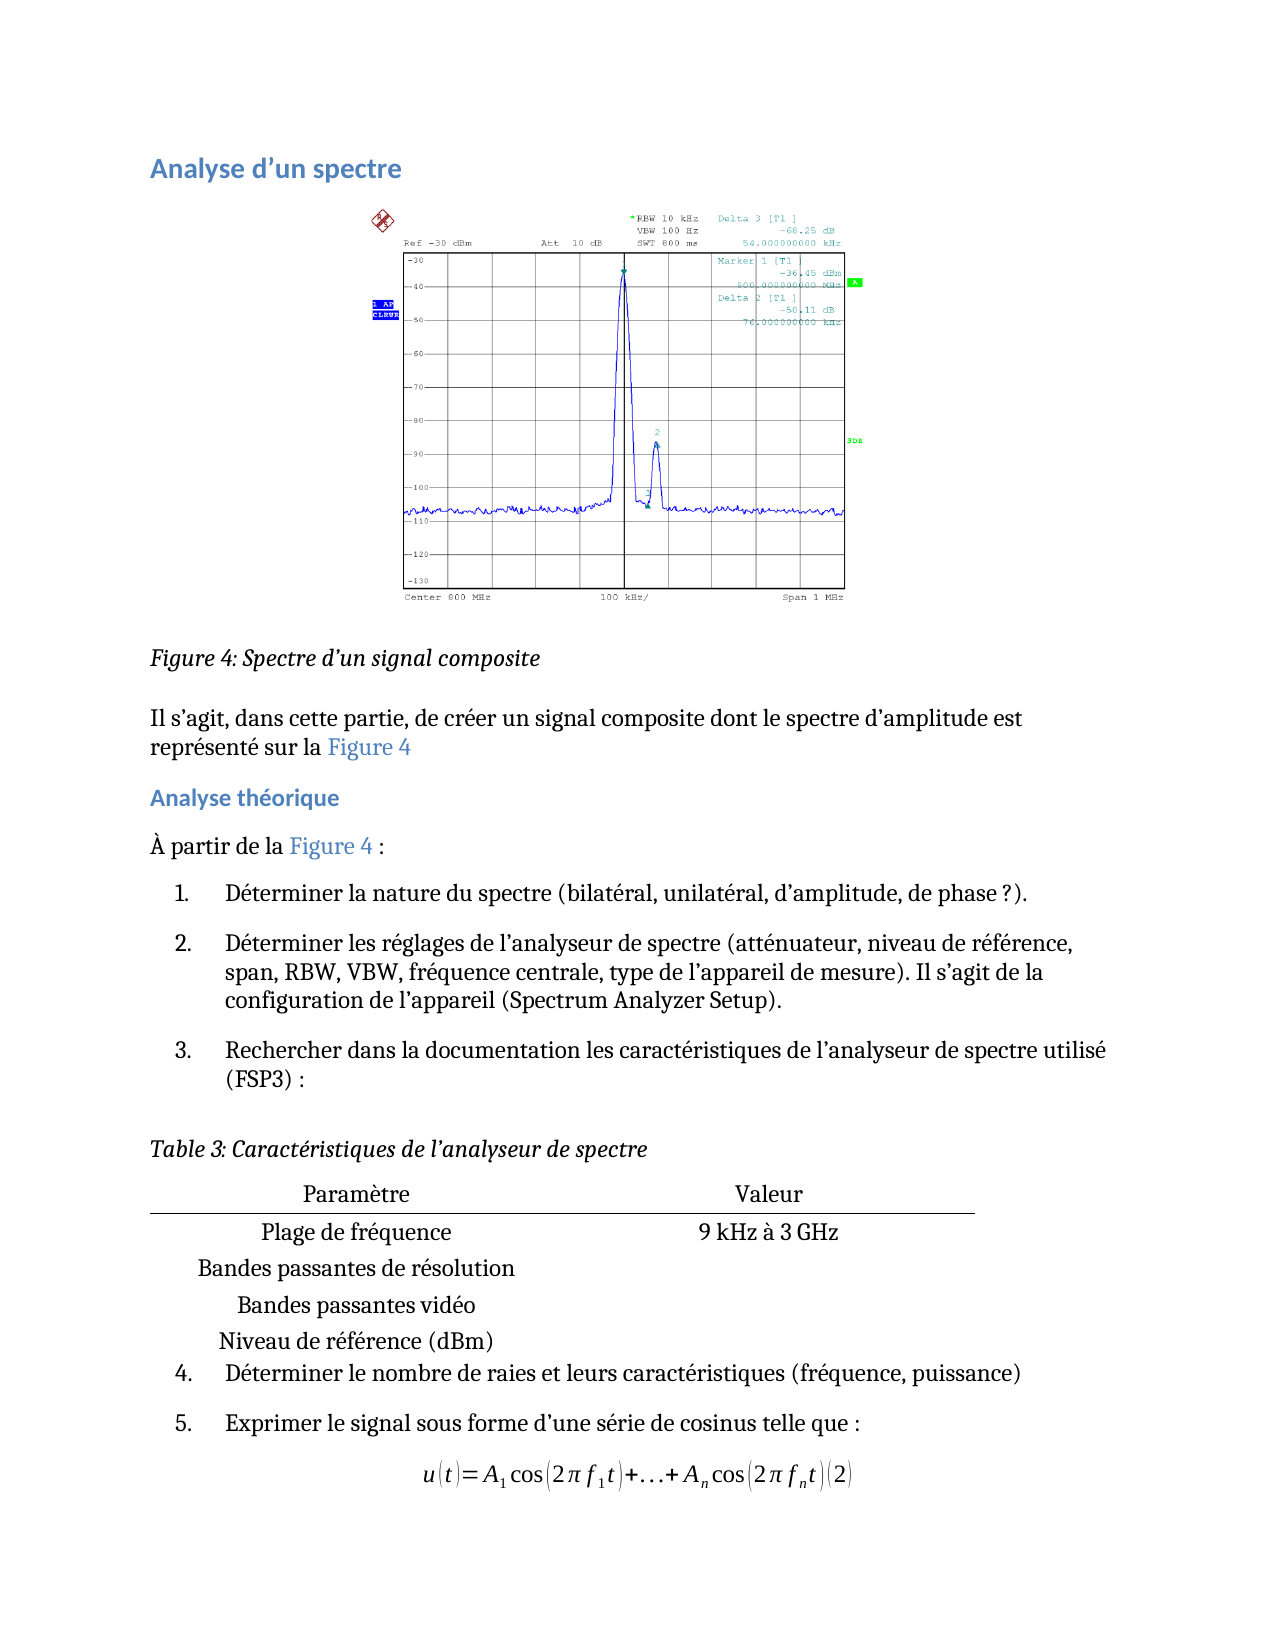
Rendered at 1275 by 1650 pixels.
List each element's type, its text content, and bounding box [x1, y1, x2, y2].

subtitle Analyse d’un spectre [150, 150, 1125, 186]
list Exprimer le signal sous forme d’une série de cosinus telle que : [175, 1409, 1125, 1438]
table_header Figure 4: Spectre d’un signal composite [139, 186, 1114, 686]
text À partir de la Figure 4 : [150, 832, 1125, 861]
list Déterminer la nature du spectre (bilatéral, unilatéral, d’amplitude, de phase ?). [175, 879, 1125, 908]
picture [320, 189, 933, 624]
subtitle Analyse théorique [150, 783, 1125, 813]
list Déterminer les réglages de l’analyseur de spectre (atténuateur, niveau de référence, span, RBW, VBW, fréquence centrale, type de l’appareil de mesure). Il s’agit de la configuration de l’appareil (Spectrum Analyzer Setup). [175, 929, 1125, 1015]
text Il s’agit, dans cette partie, de créer un signal composite dont le spectre d’amplitude est représenté sur la Figure 4 [150, 704, 1125, 762]
table_header Table 3: Caractéristiques de l’analyseur de spectre [139, 1114, 1114, 1359]
list Rechercher dans la documentation les caractéristiques de l’analyseur de spectre utilisé (FSP3) : [175, 1036, 1125, 1093]
list Déterminer le nombre de raies et leurs caractéristiques (fréquence, puissance) [175, 1359, 1125, 1388]
